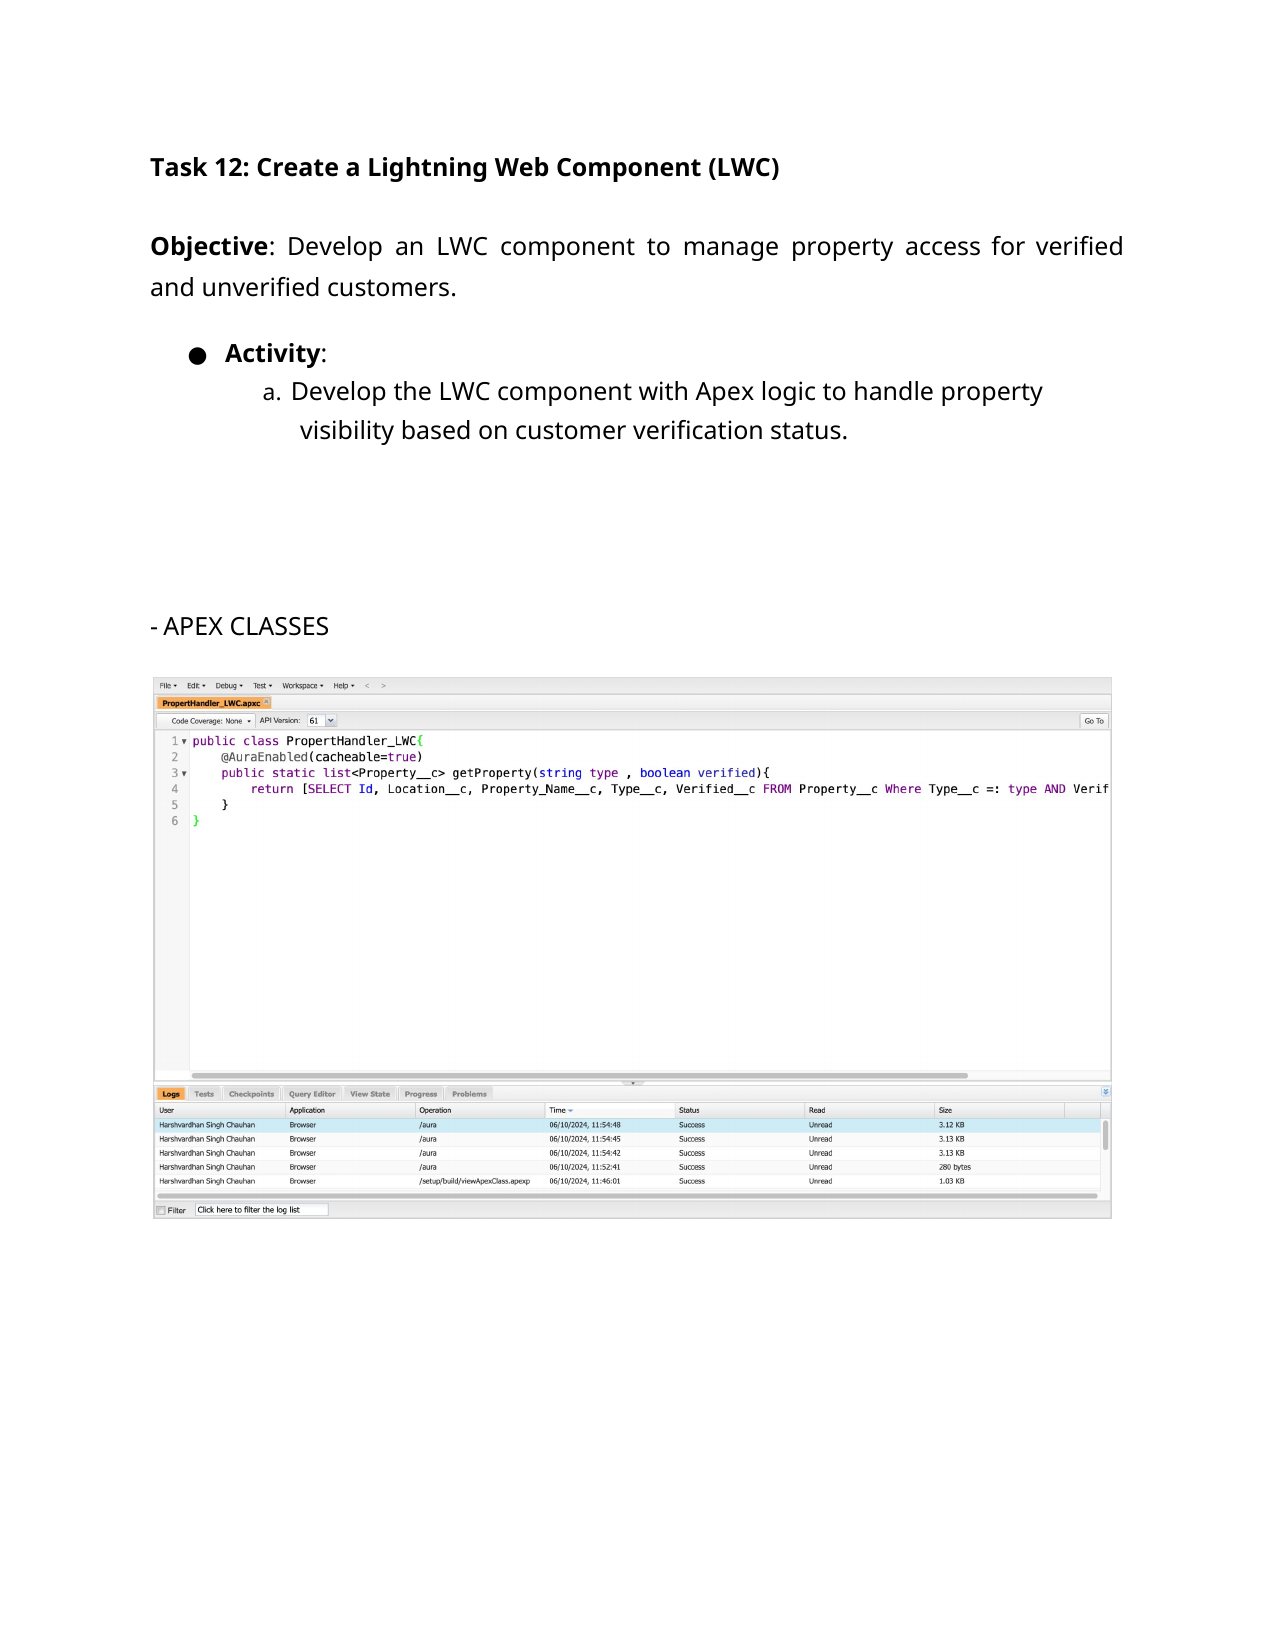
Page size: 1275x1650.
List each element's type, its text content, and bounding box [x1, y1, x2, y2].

text a. Develop the LWC component with Apex logic to handle property visibility based on customer veriﬁcation status. [262, 374, 1139, 447]
text Task 12: Create a Lightning Web Component (LWC) [150, 150, 1139, 184]
list Activity: [187, 335, 1139, 369]
picture [153, 677, 1112, 1219]
text Objective: Develop an LWC component to manage property access for veriﬁed and unveriﬁed customers. [150, 228, 1125, 303]
list APEX CLASSES [150, 609, 1139, 643]
